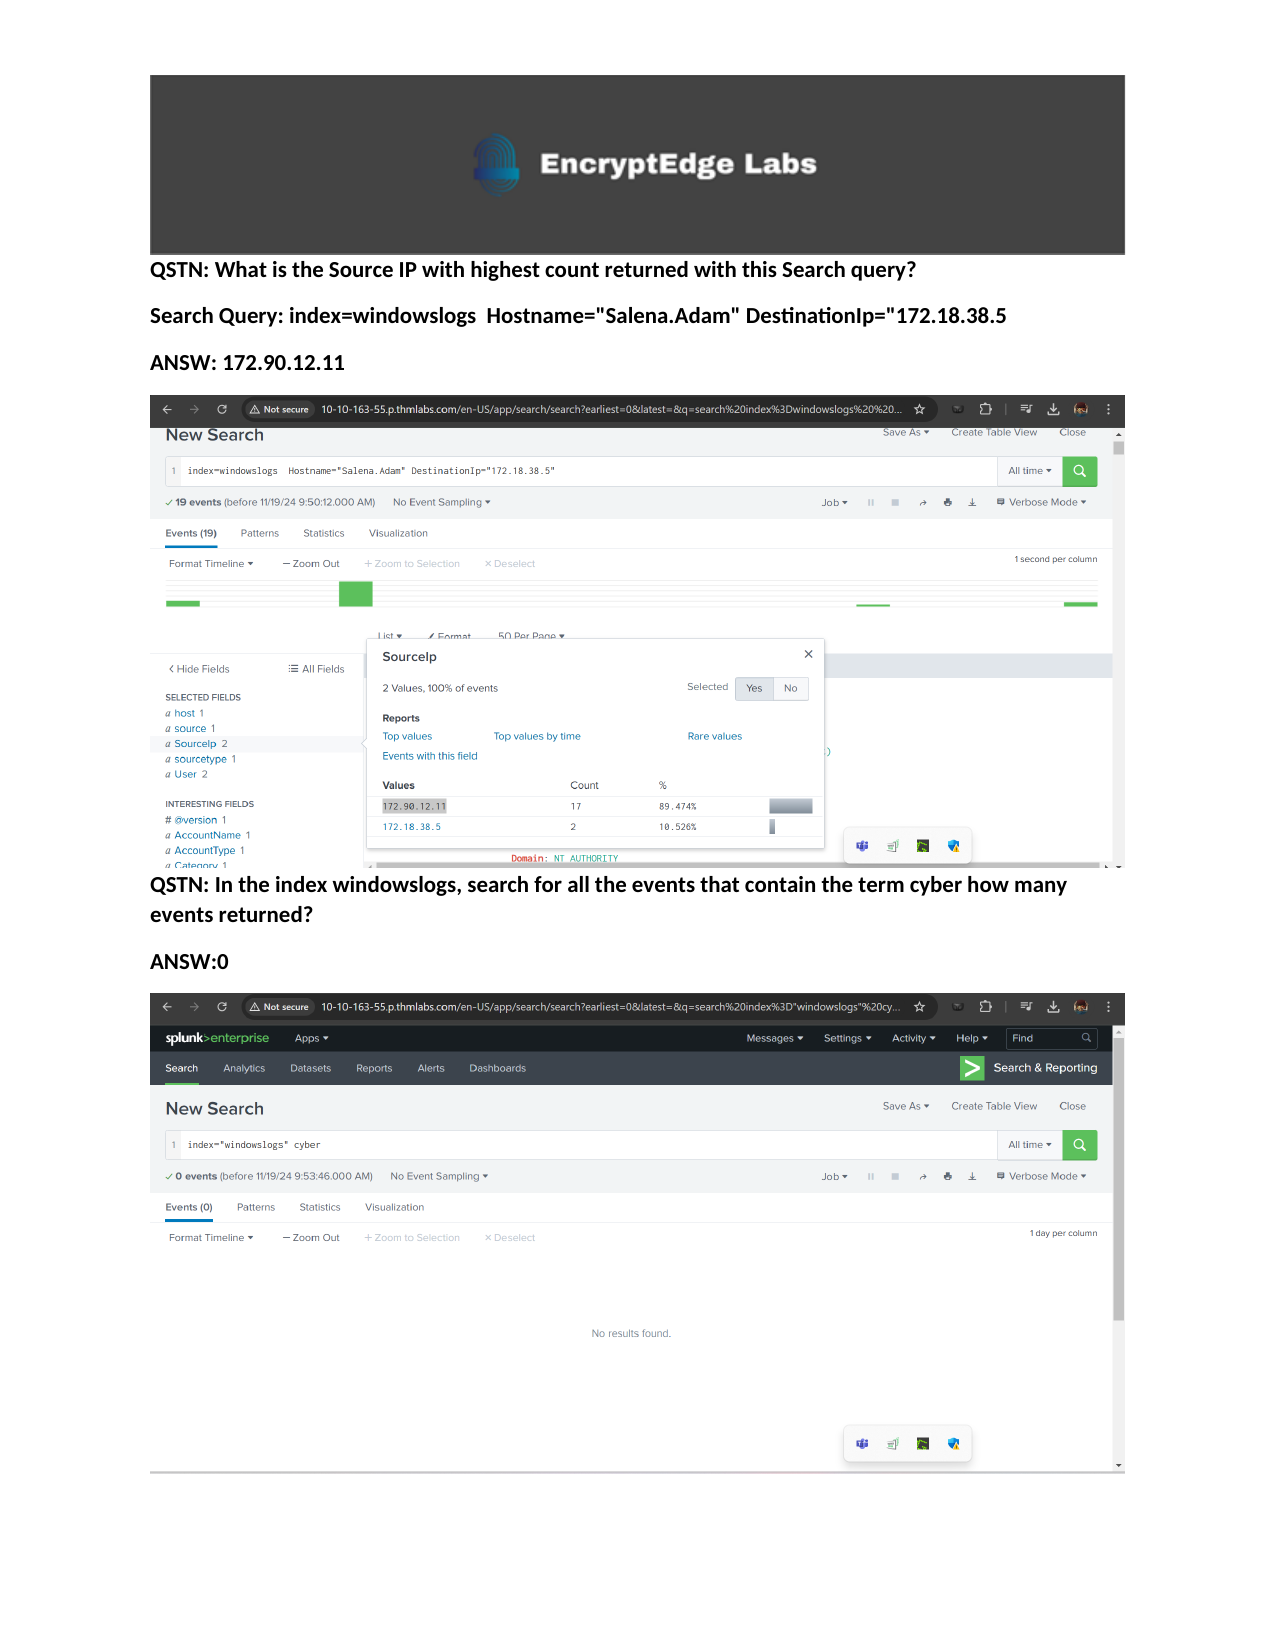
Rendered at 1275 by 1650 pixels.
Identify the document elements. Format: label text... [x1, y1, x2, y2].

picture [150, 75, 1125, 255]
picture [150, 395, 1125, 868]
text ANSW:0 [150, 947, 1125, 975]
picture [150, 993, 1125, 1474]
text ANSW: 172.90.12.11 [150, 348, 1125, 376]
text Search Query: index=windowslogs Hostname="Salena.Adam" DestinationIp="172.18.38.5 [150, 302, 1125, 329]
text QSTN: What is the Source IP with highest count returned with this Search query? [150, 255, 1125, 283]
text QSTN: In the index windowslogs, search for all the events that contain the term cyber how many events returned? [150, 868, 1125, 928]
